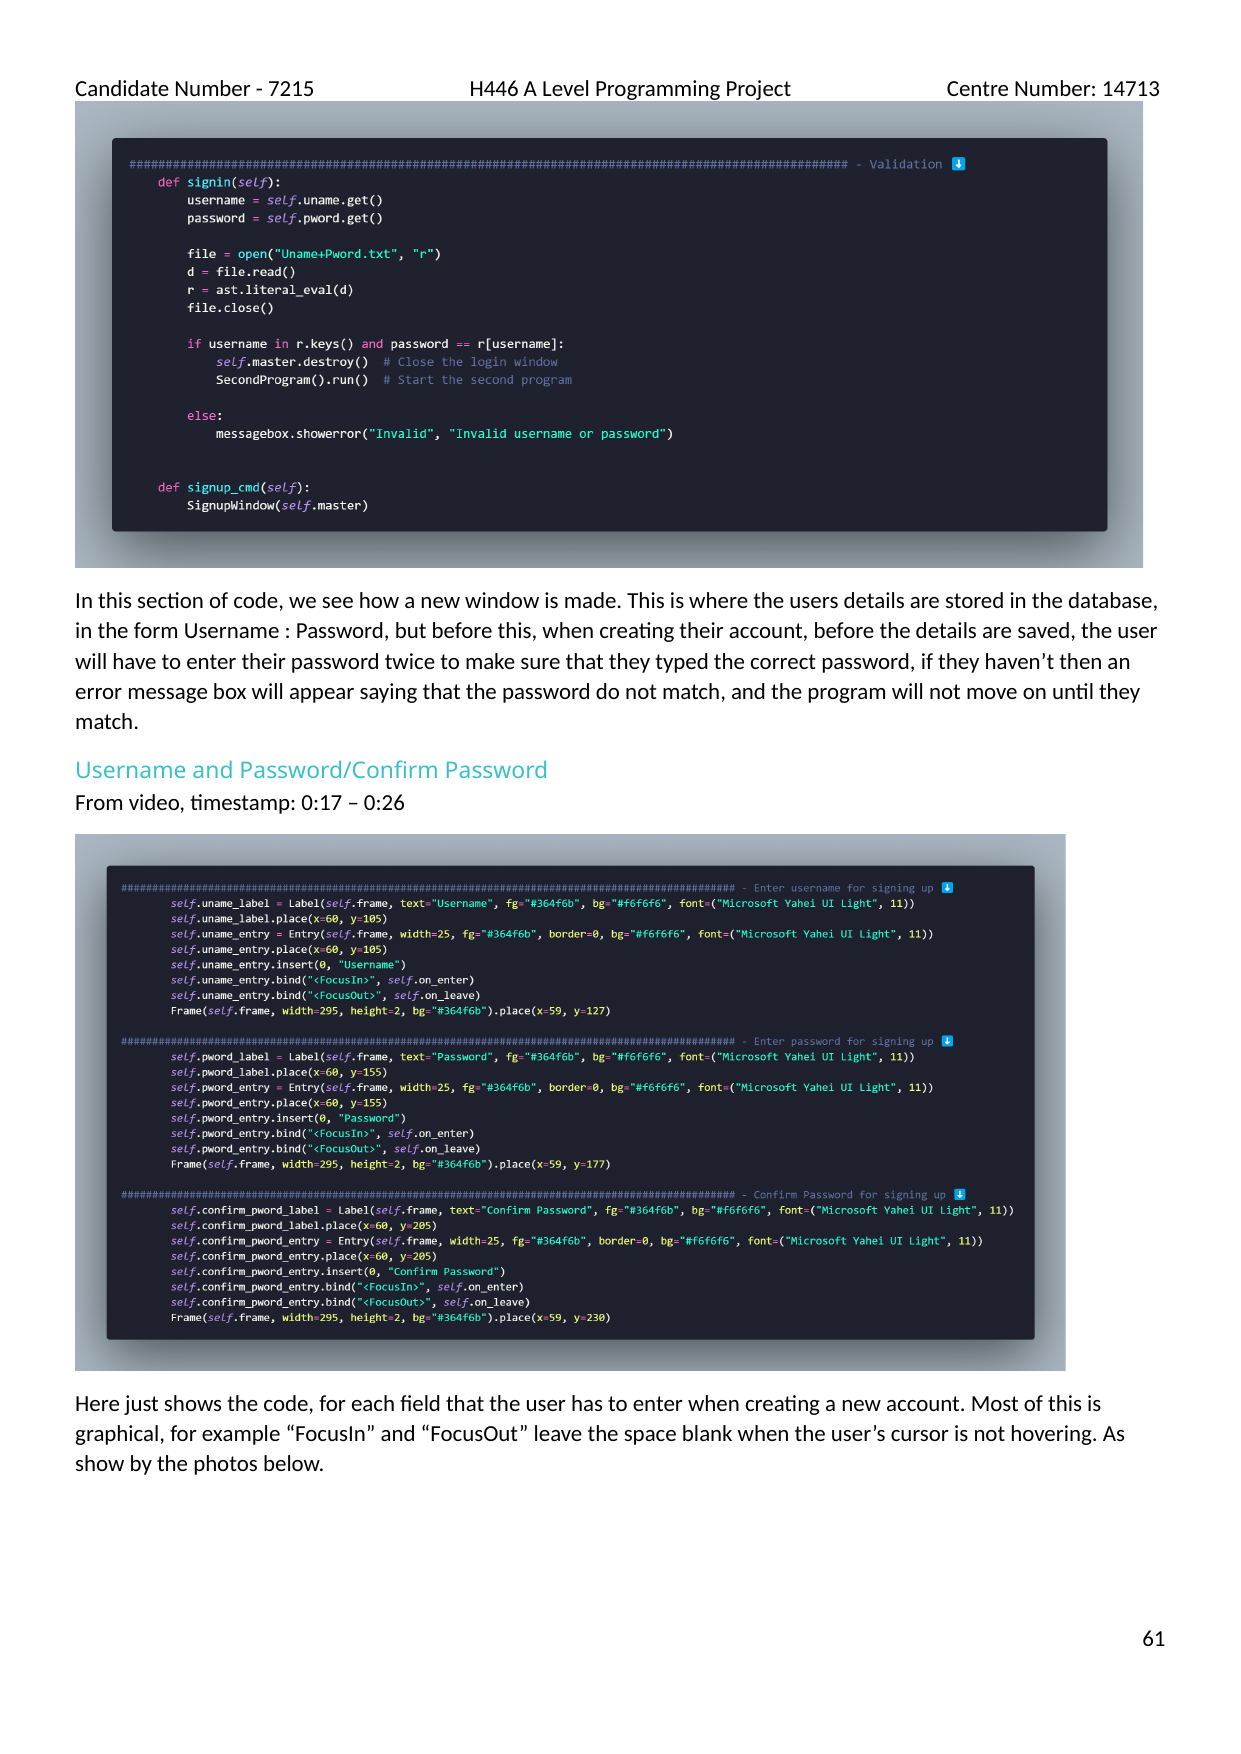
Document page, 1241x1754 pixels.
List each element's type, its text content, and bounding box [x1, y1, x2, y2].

subtitle Username and Password/Confirm Password [75, 754, 1165, 785]
text From video, timestamp: 0:17 – 0:26 [75, 788, 1165, 816]
picture [75, 834, 1066, 1371]
text In this section of code, we see how a new window is made. This is where the users details are stored in the database, in the form Username : Password, but before this, when creating their account, before the details are saved, the user will have to enter their password twice to make sure that they typed the correct password, if they haven’t then an error message box will appear saying that the password do not match, and the program will not move on until they match. [75, 586, 1165, 735]
text Here just shows the code, for each field that the user has to enter when creating a new account. Most of this is graphical, for example “FocusIn” and “FocusOut” leave the space blank when the user’s cursor is not hovering. As show by the photos below. [75, 1389, 1165, 1477]
picture [75, 101, 1144, 568]
